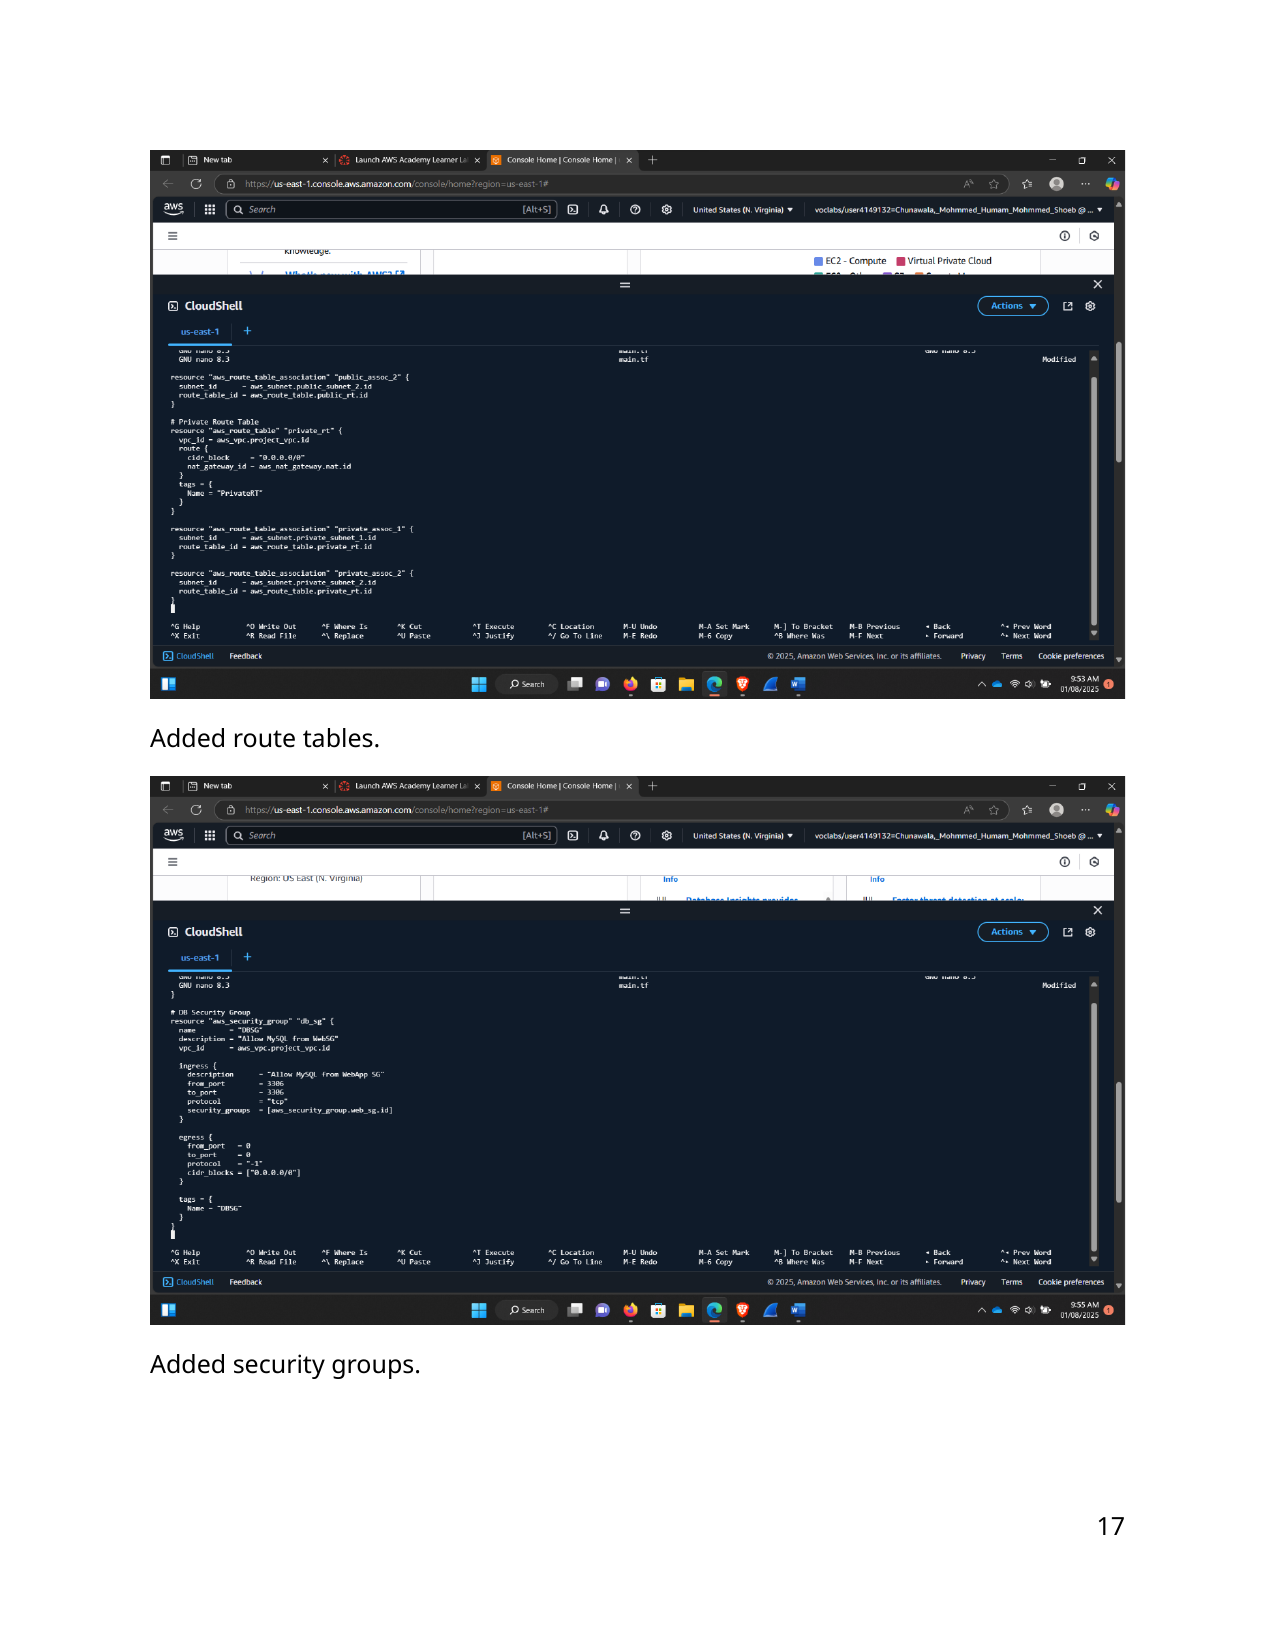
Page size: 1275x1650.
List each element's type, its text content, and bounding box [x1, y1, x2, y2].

picture [150, 150, 1125, 699]
text Added security groups. [150, 1346, 1125, 1380]
text Added route tables. [150, 720, 1125, 754]
picture [150, 776, 1125, 1325]
